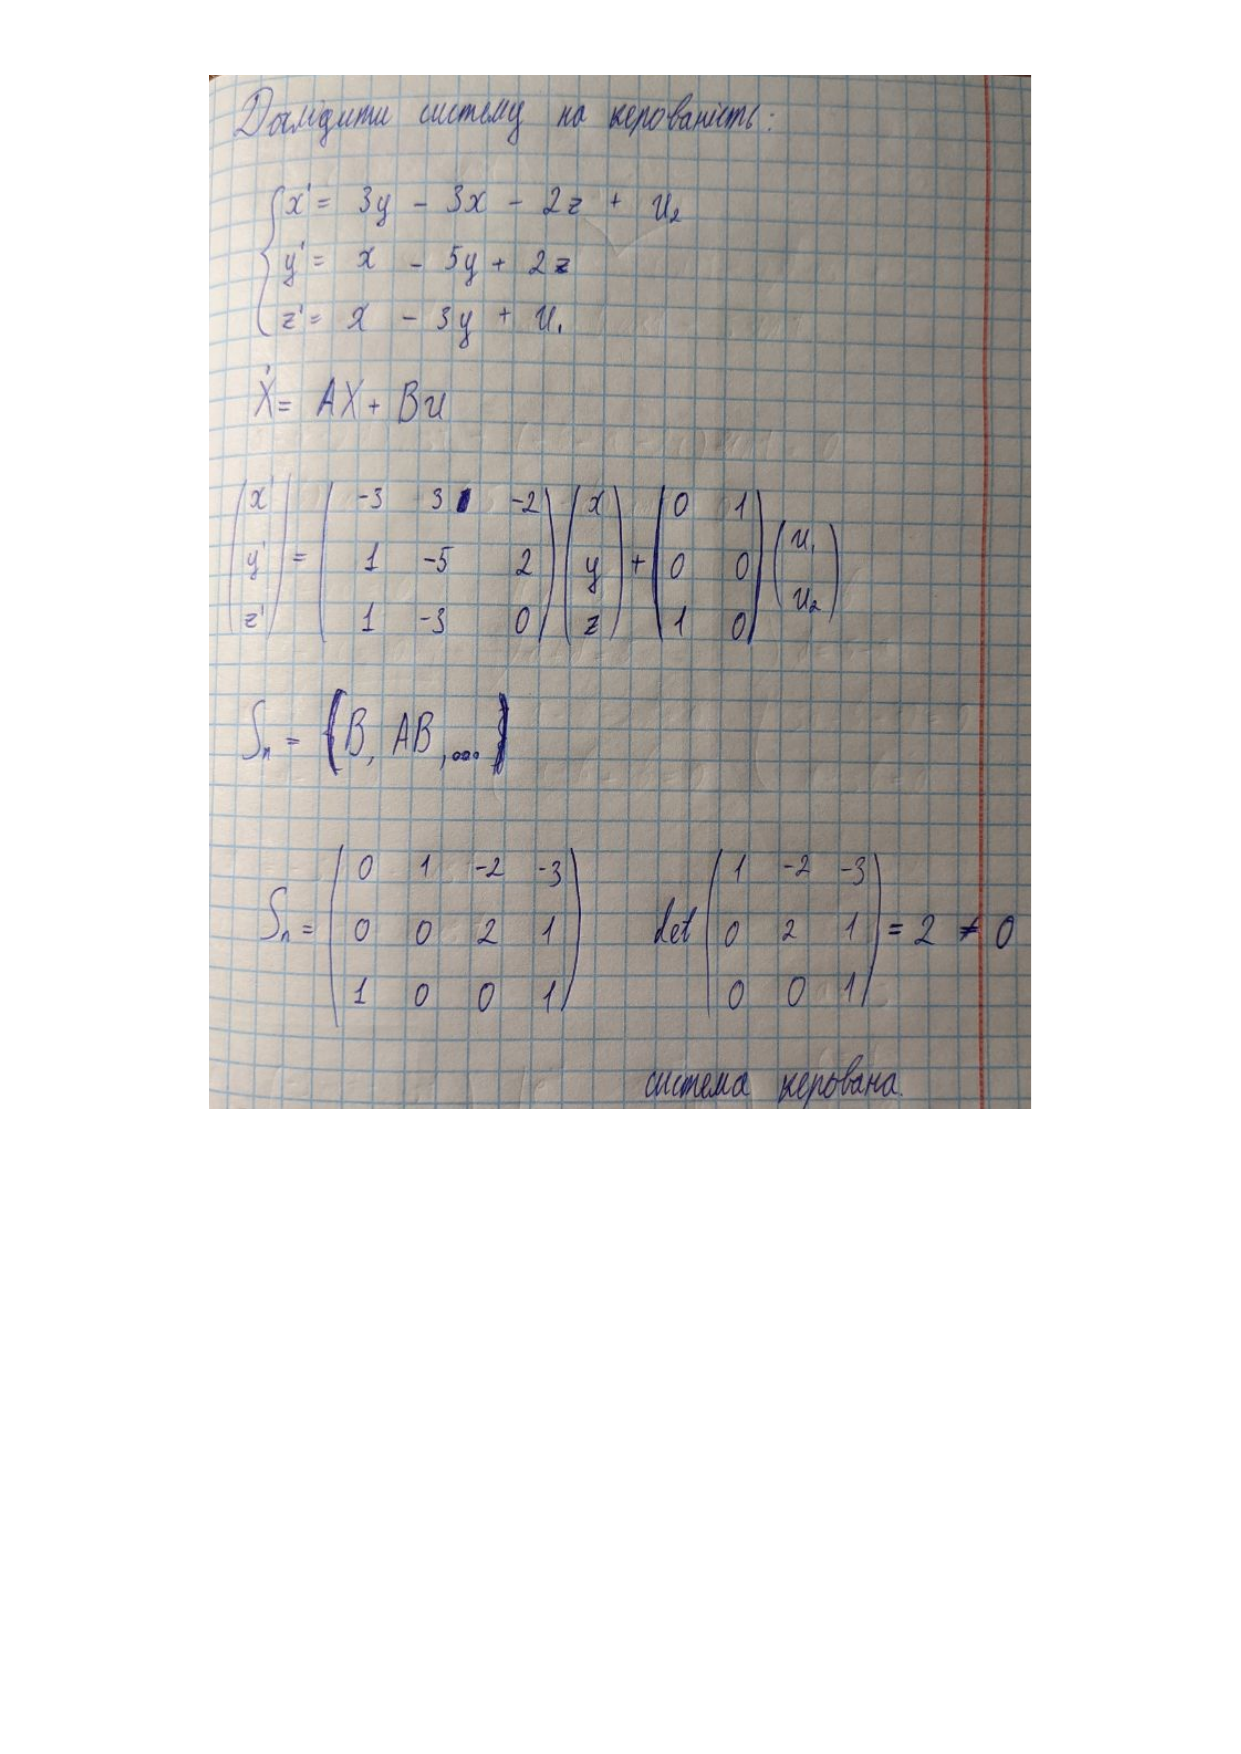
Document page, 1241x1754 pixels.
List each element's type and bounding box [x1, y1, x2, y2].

picture [209, 75, 1032, 1109]
